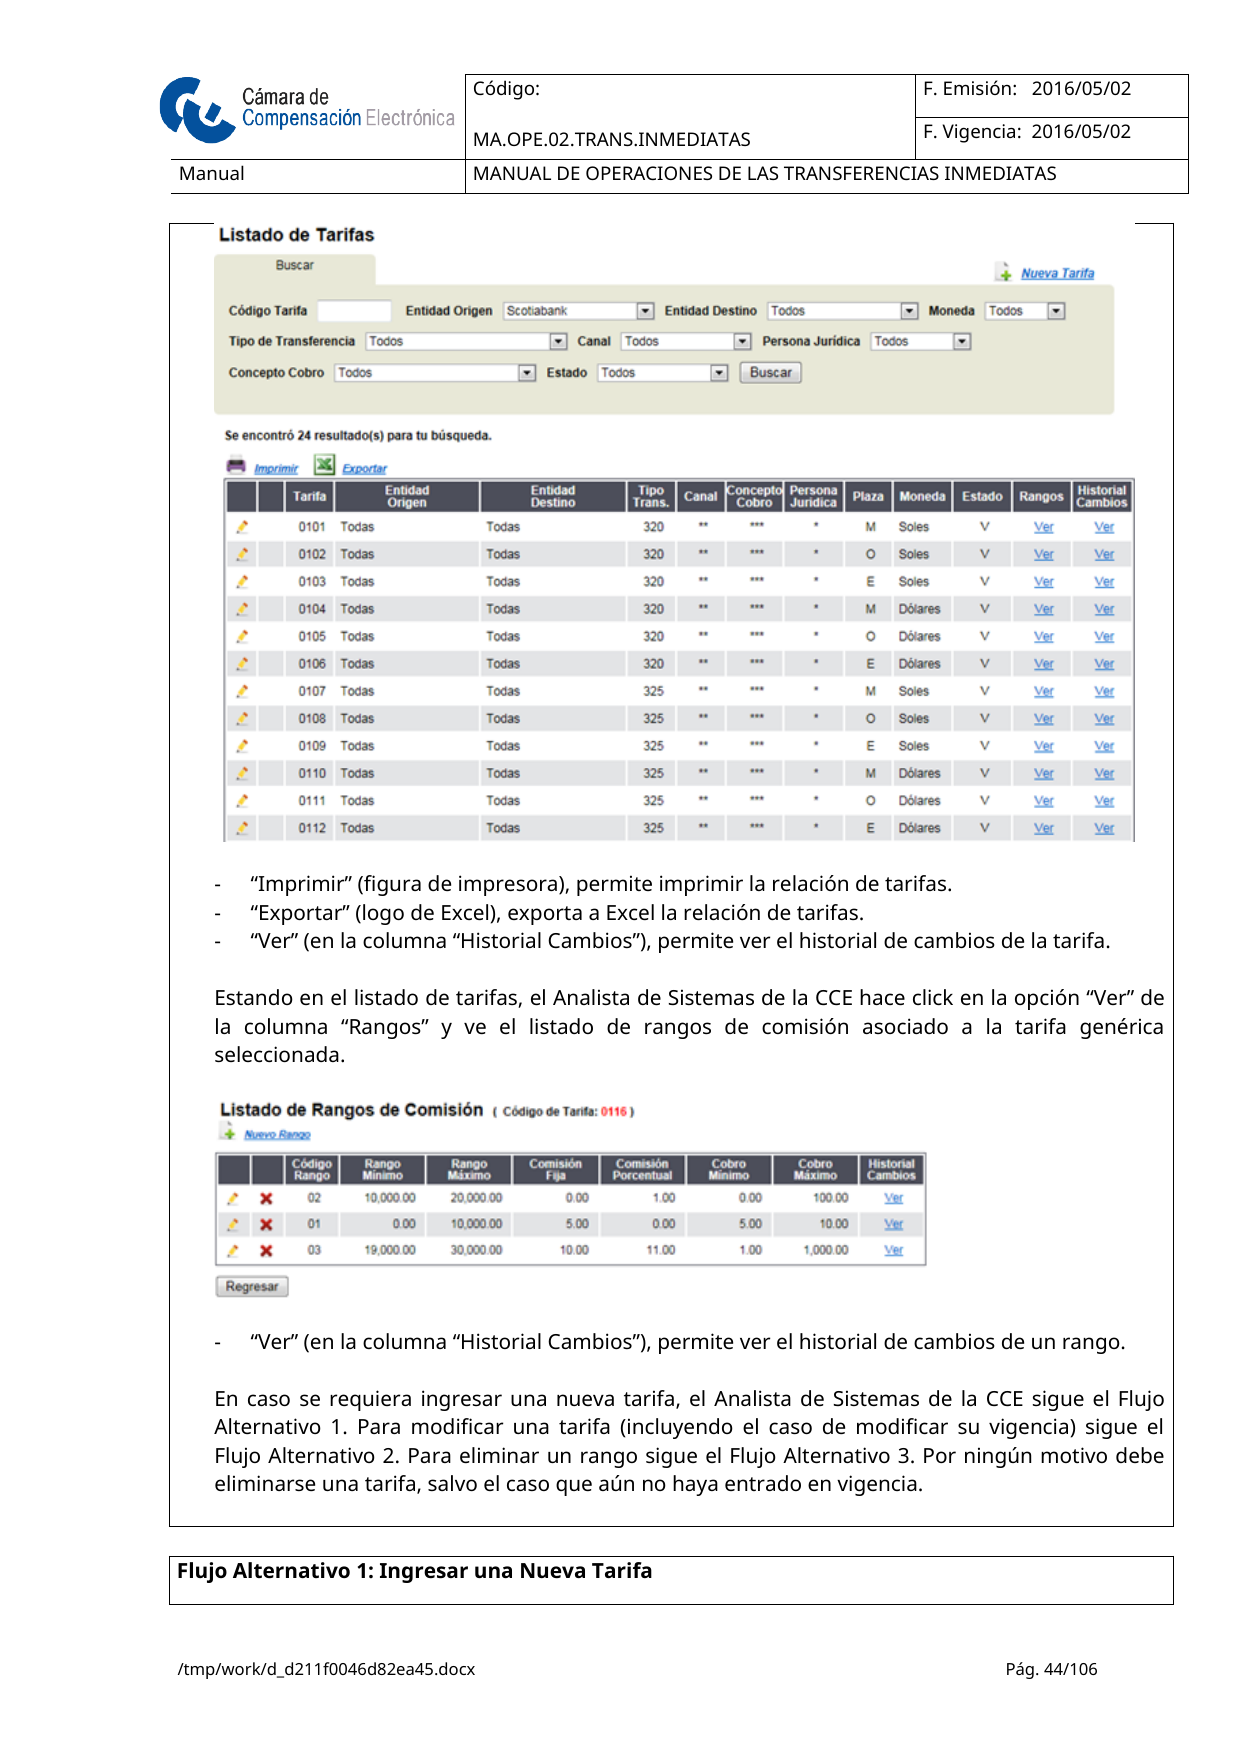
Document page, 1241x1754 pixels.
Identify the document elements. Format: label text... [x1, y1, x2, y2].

picture [214, 1097, 930, 1299]
picture [159, 76, 456, 146]
picture [214, 223, 1135, 842]
table_cell Para consultar, el Analista de Sistemas de la CCE ingresa a la opción “Tarifas / Listado de Tarifas” en el Módulo BackOffice y hace click en el botón “Buscar” para ver el listado de tarifas registradas en el sistema. También puede filtrar por “Código Tarifa”, “Entidad Origen”, “Entidad Destino”, “Moneda”, “Tipo de Transferencia”, “Canal”, “Persona Jurídica”, “Concepto Cobro” o “Estado”. Las columnas cuyos valores son asteriscos, significa que aplica para todos los valores posibles; mientras que los valores M, O y E de la columna “Plaza”, significan “Misma Plaza”, “Otra Plaza” y “Plaza Exclusiva” respectivamente. La letra “V” de la columna “Estado” significa validada o verificada. Si se deja el cursor sobre algún valor de la tabla, el sistema muestra su descripción. - “Imprimir” (figura de impresora), permite imprimir la relación de tarifas. - “Exportar” (logo de Excel), exporta a Excel la relación de tarifas. - “Ver” (en la columna “Historial Cambios”), permite ver el historial de cambios de la tarifa. Estando en el listado de tarifas, el Analista de Sistemas de la CCE hace click en la opción “Ver” de la columna “Rangos” y ve el listado de rangos de comisión asociado a la tarifa genérica seleccionada. - “Ver” (en la columna “Historial Cambios”), permite ver el historial de cambios de un rango. En caso se requiera ingresar una nueva tarifa, el Analista de Sistemas de la CCE sigue el Flujo Alternativo 1. Para modificar una tarifa (incluyendo el caso de modificar su vigencia) sigue el Flujo Alternativo 2. Para eliminar un rango sigue el Flujo Alternativo 3. Por ningún motivo debe eliminarse una tarifa, salvo el caso que aún no haya entrado en vigencia. [170, 224, 1173, 1526]
table_header Flujo Alternativo 1: Ingresar una Nueva Tarifa [170, 1557, 1173, 1604]
